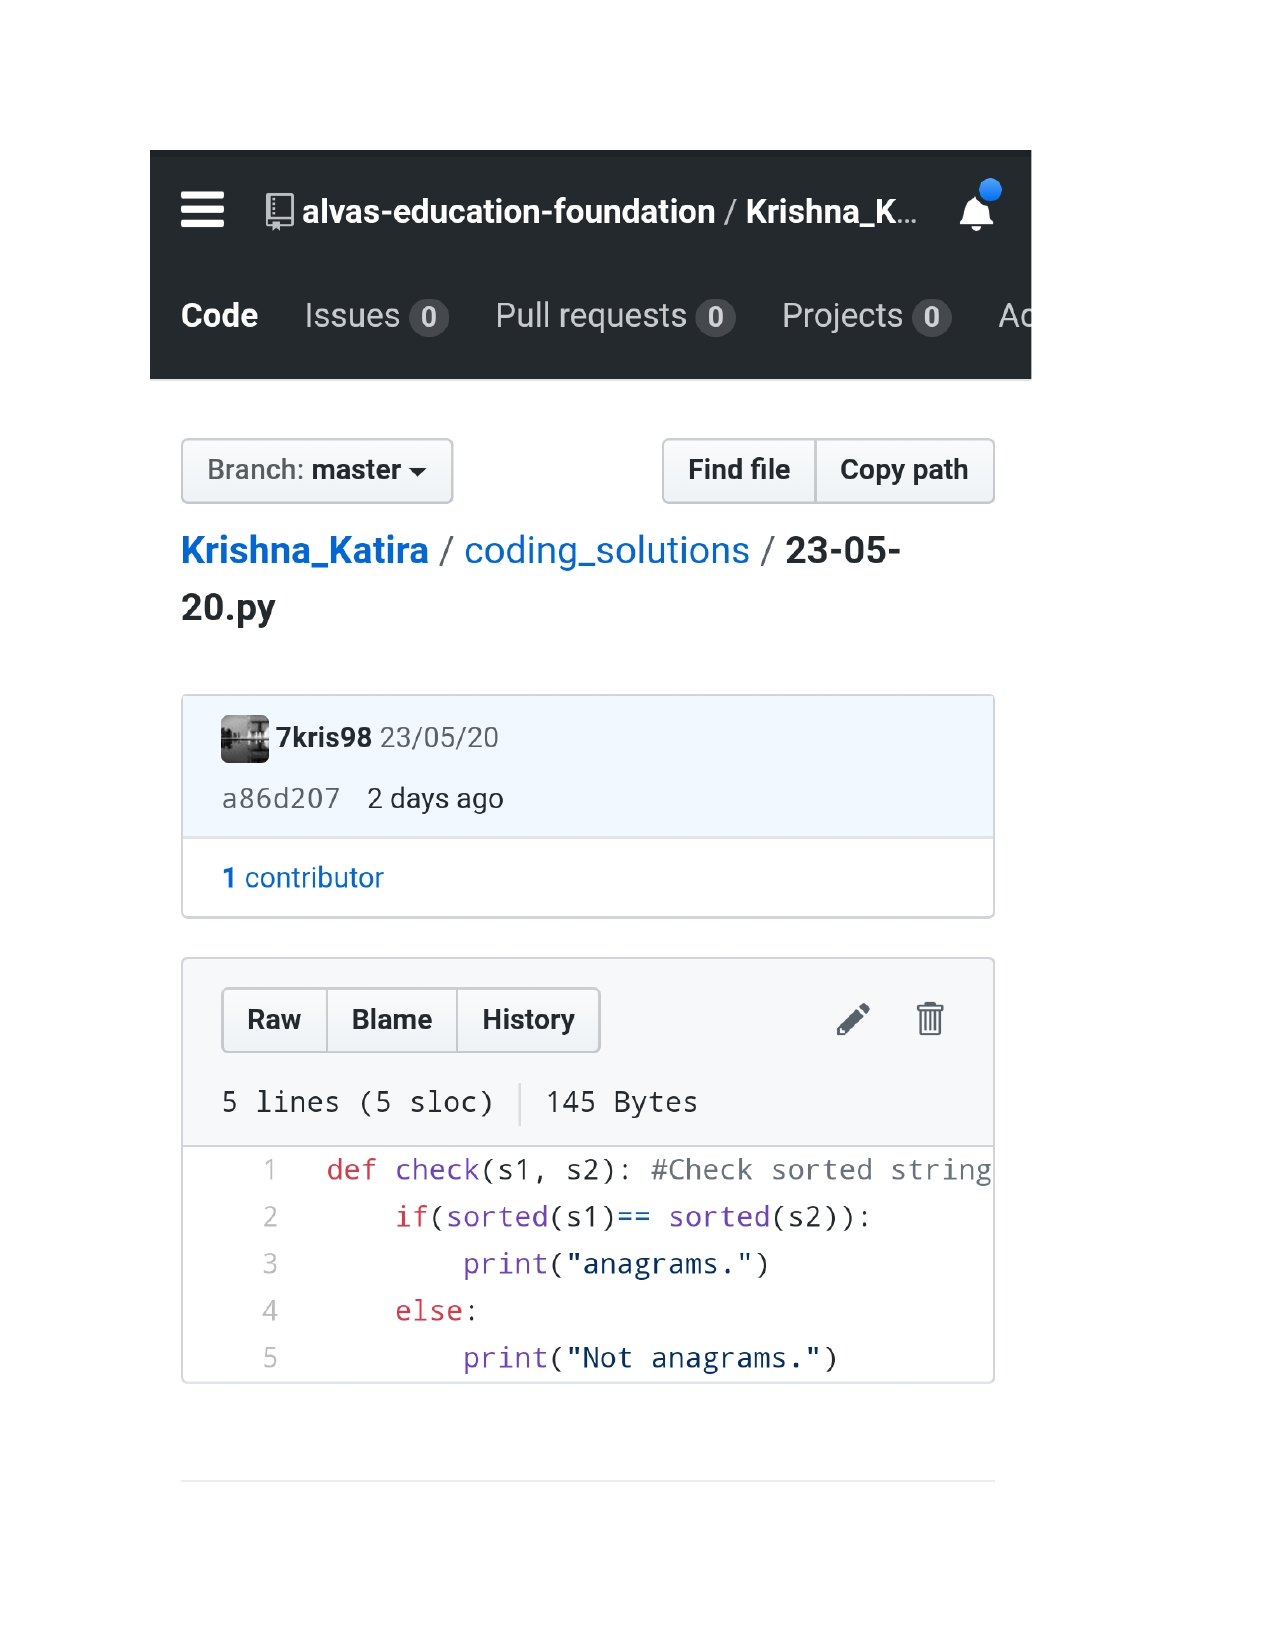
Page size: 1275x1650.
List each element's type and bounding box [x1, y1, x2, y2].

picture [150, 150, 1032, 1499]
